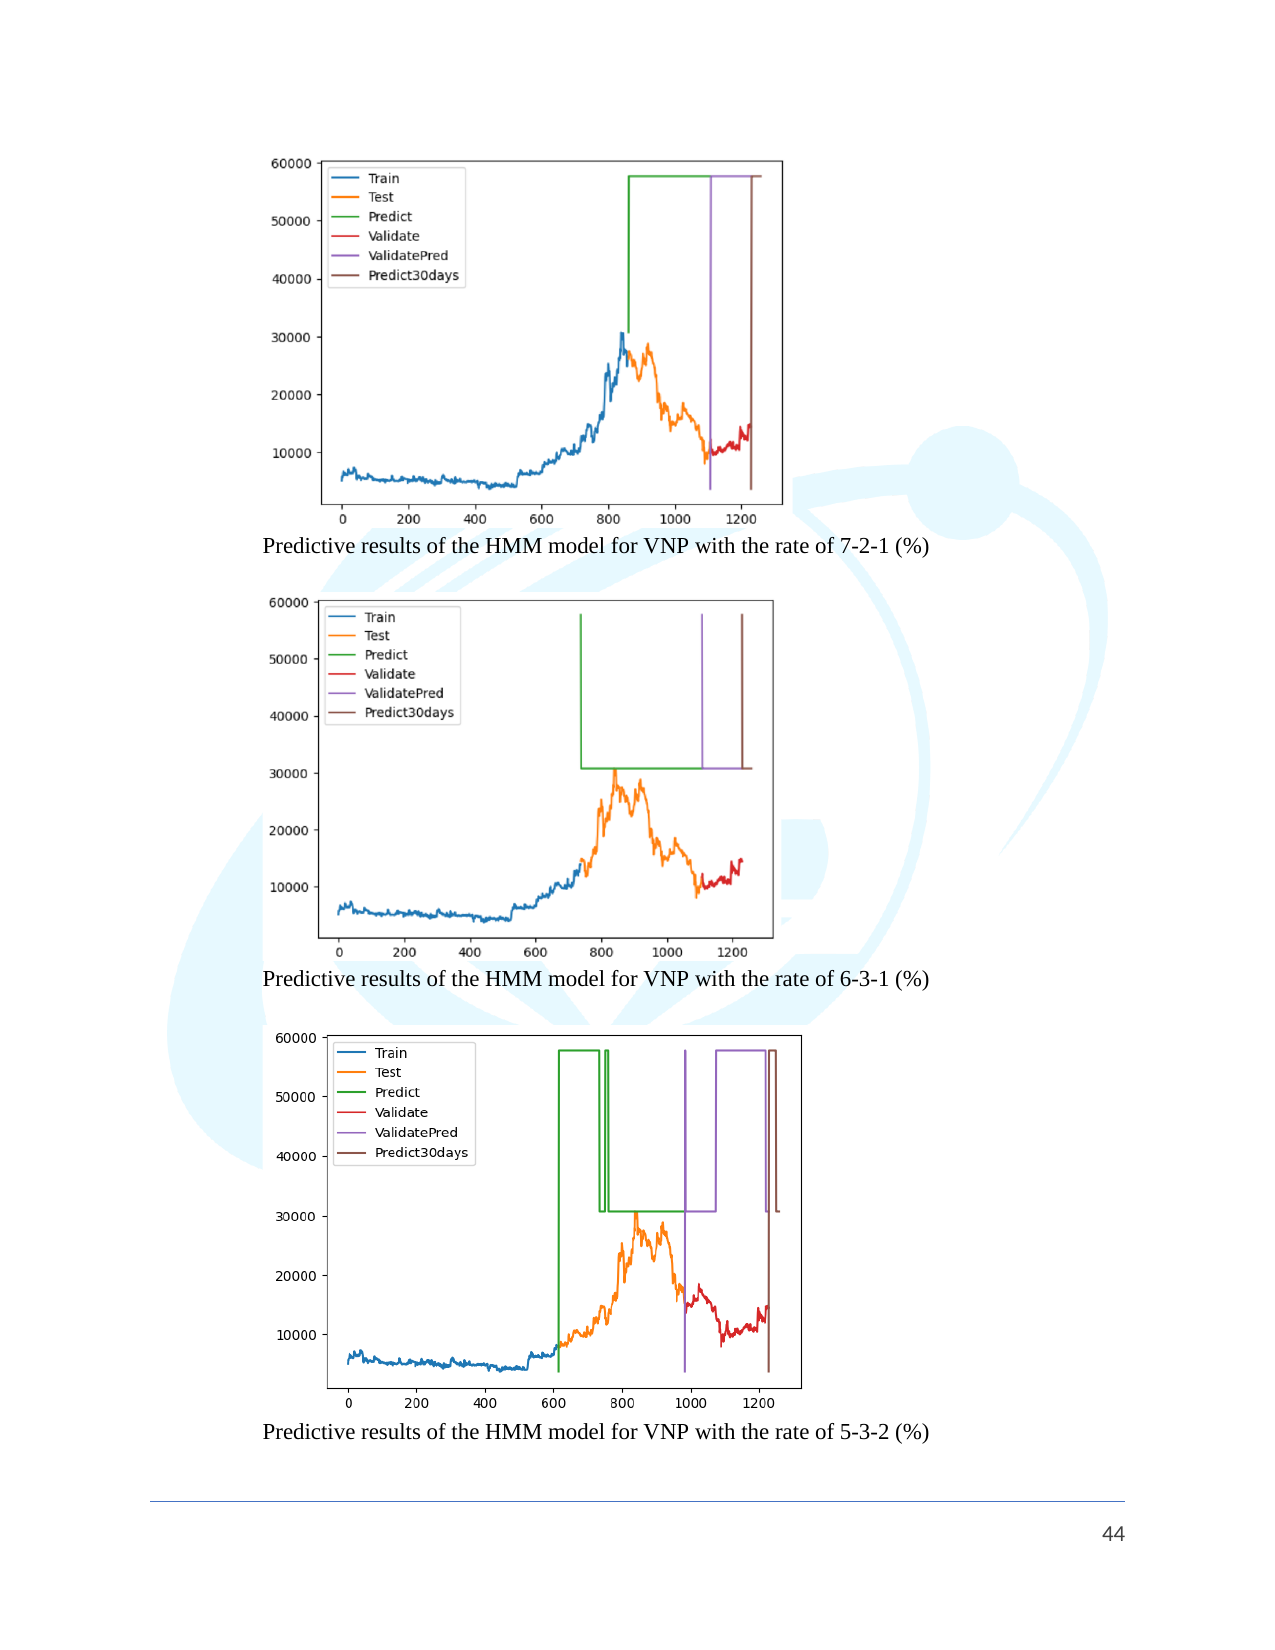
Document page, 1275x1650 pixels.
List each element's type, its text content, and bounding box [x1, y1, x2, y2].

picture [262, 150, 793, 528]
list Predictive results of the HMM model for VNP with the rate of 5-3-2 (%) [262, 1418, 1125, 1444]
picture [262, 592, 782, 961]
picture [262, 1025, 808, 1414]
list Predictive results of the HMM model for VNP with the rate of 6-3-1 (%) [262, 965, 1125, 991]
list Predictive results of the HMM model for VNP with the rate of 7-2-1 (%) [262, 532, 1125, 558]
